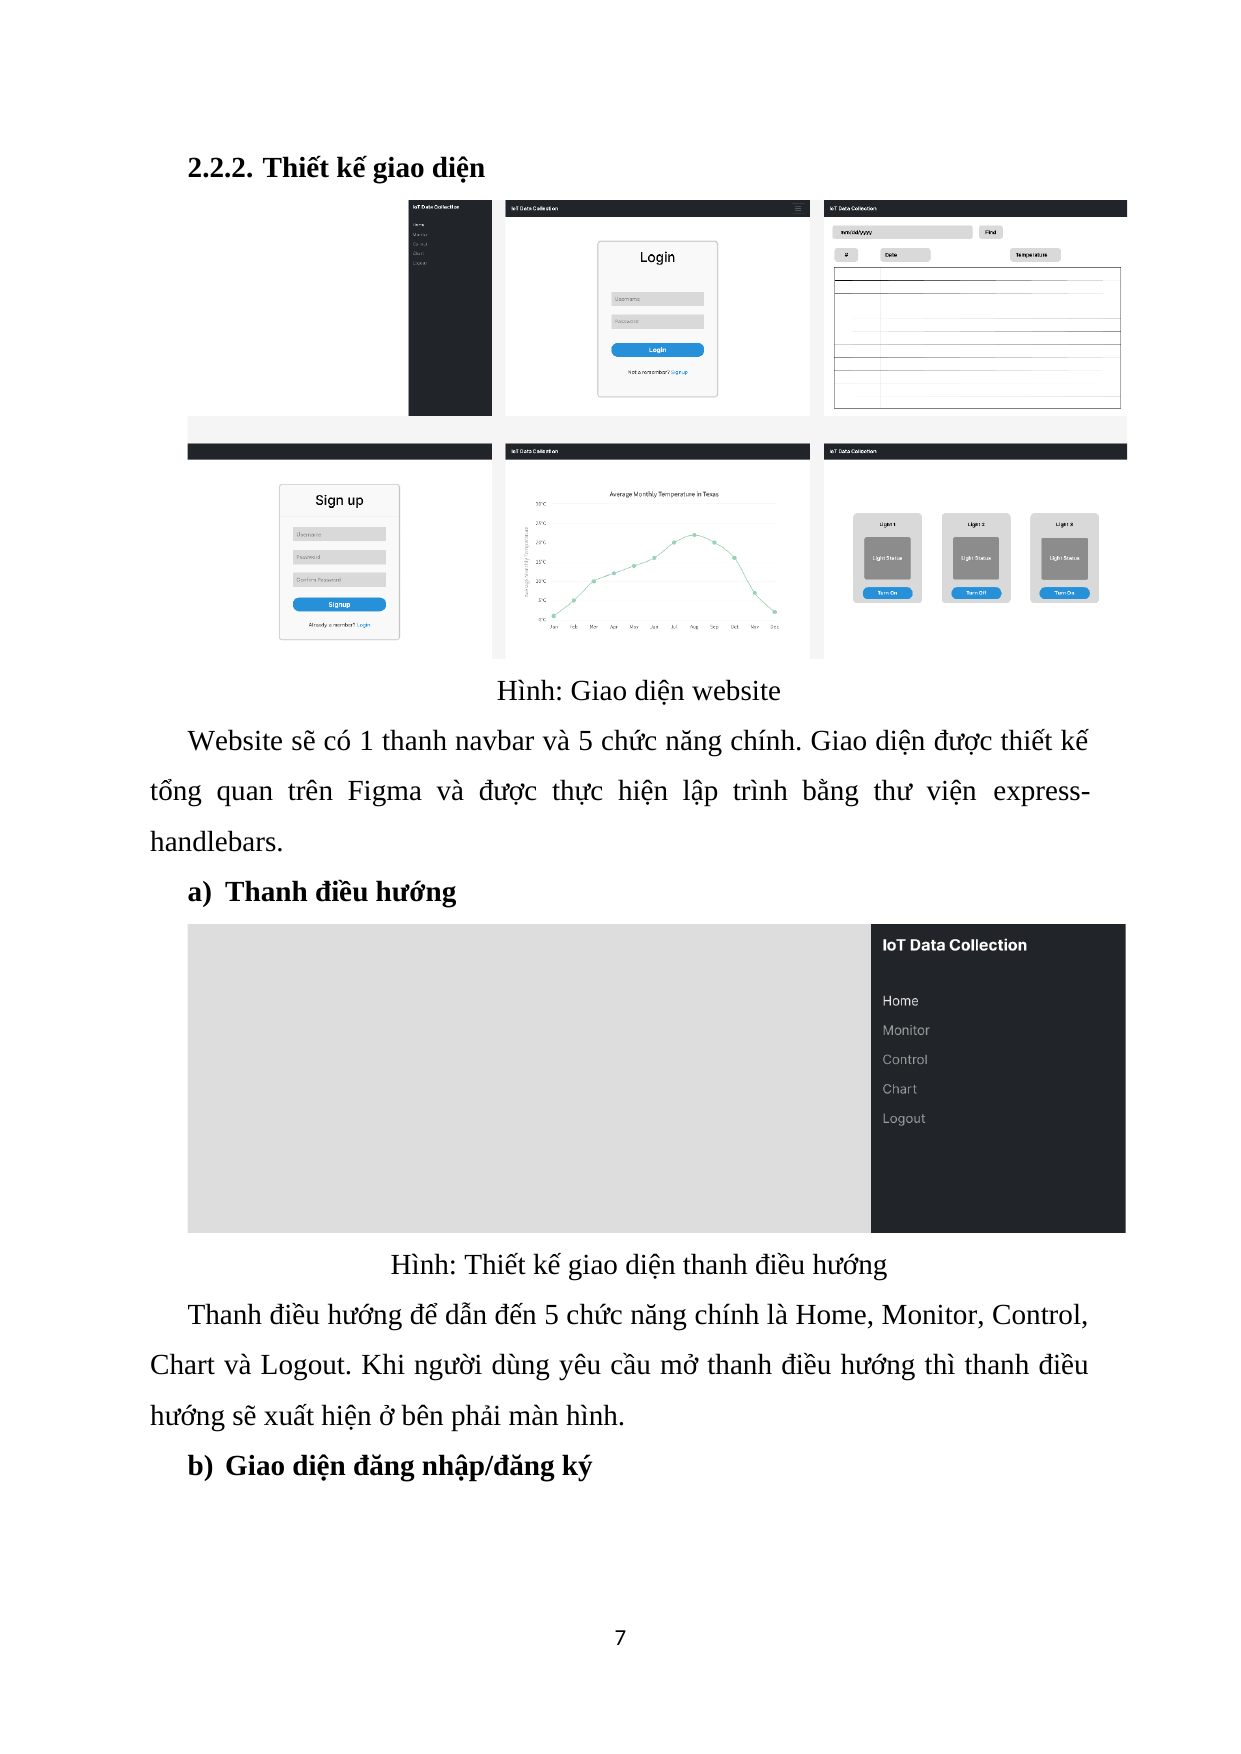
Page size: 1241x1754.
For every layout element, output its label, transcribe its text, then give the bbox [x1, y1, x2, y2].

text Thanh điều hướng để dẫn đến 5 chức năng chính là Home, Monitor, Control, Chart và Logout. Khi người dùng yêu cầu mở thanh điều hướng thì thanh điều hướng sẽ xuất hiện ở bên phải màn hình. [150, 1297, 1090, 1431]
text Hình: Thiết kế giao diện thanh điều hướng [150, 1247, 1090, 1280]
list Thanh điều hướng [187, 874, 1090, 908]
list Giao diện đăng nhập/đăng ký [187, 1448, 1090, 1482]
text Website sẽ có 1 thanh navbar và 5 chức năng chính. Giao diện được thiết kế tổng quan trên Figma và được thực hiện lập trình bằng thư viện express-handlebars. [150, 723, 1090, 857]
picture [187, 200, 1128, 659]
picture [187, 924, 1126, 1233]
text Hình: Giao diện website [187, 673, 1090, 706]
list Thiết kế giao diện [187, 150, 1090, 183]
